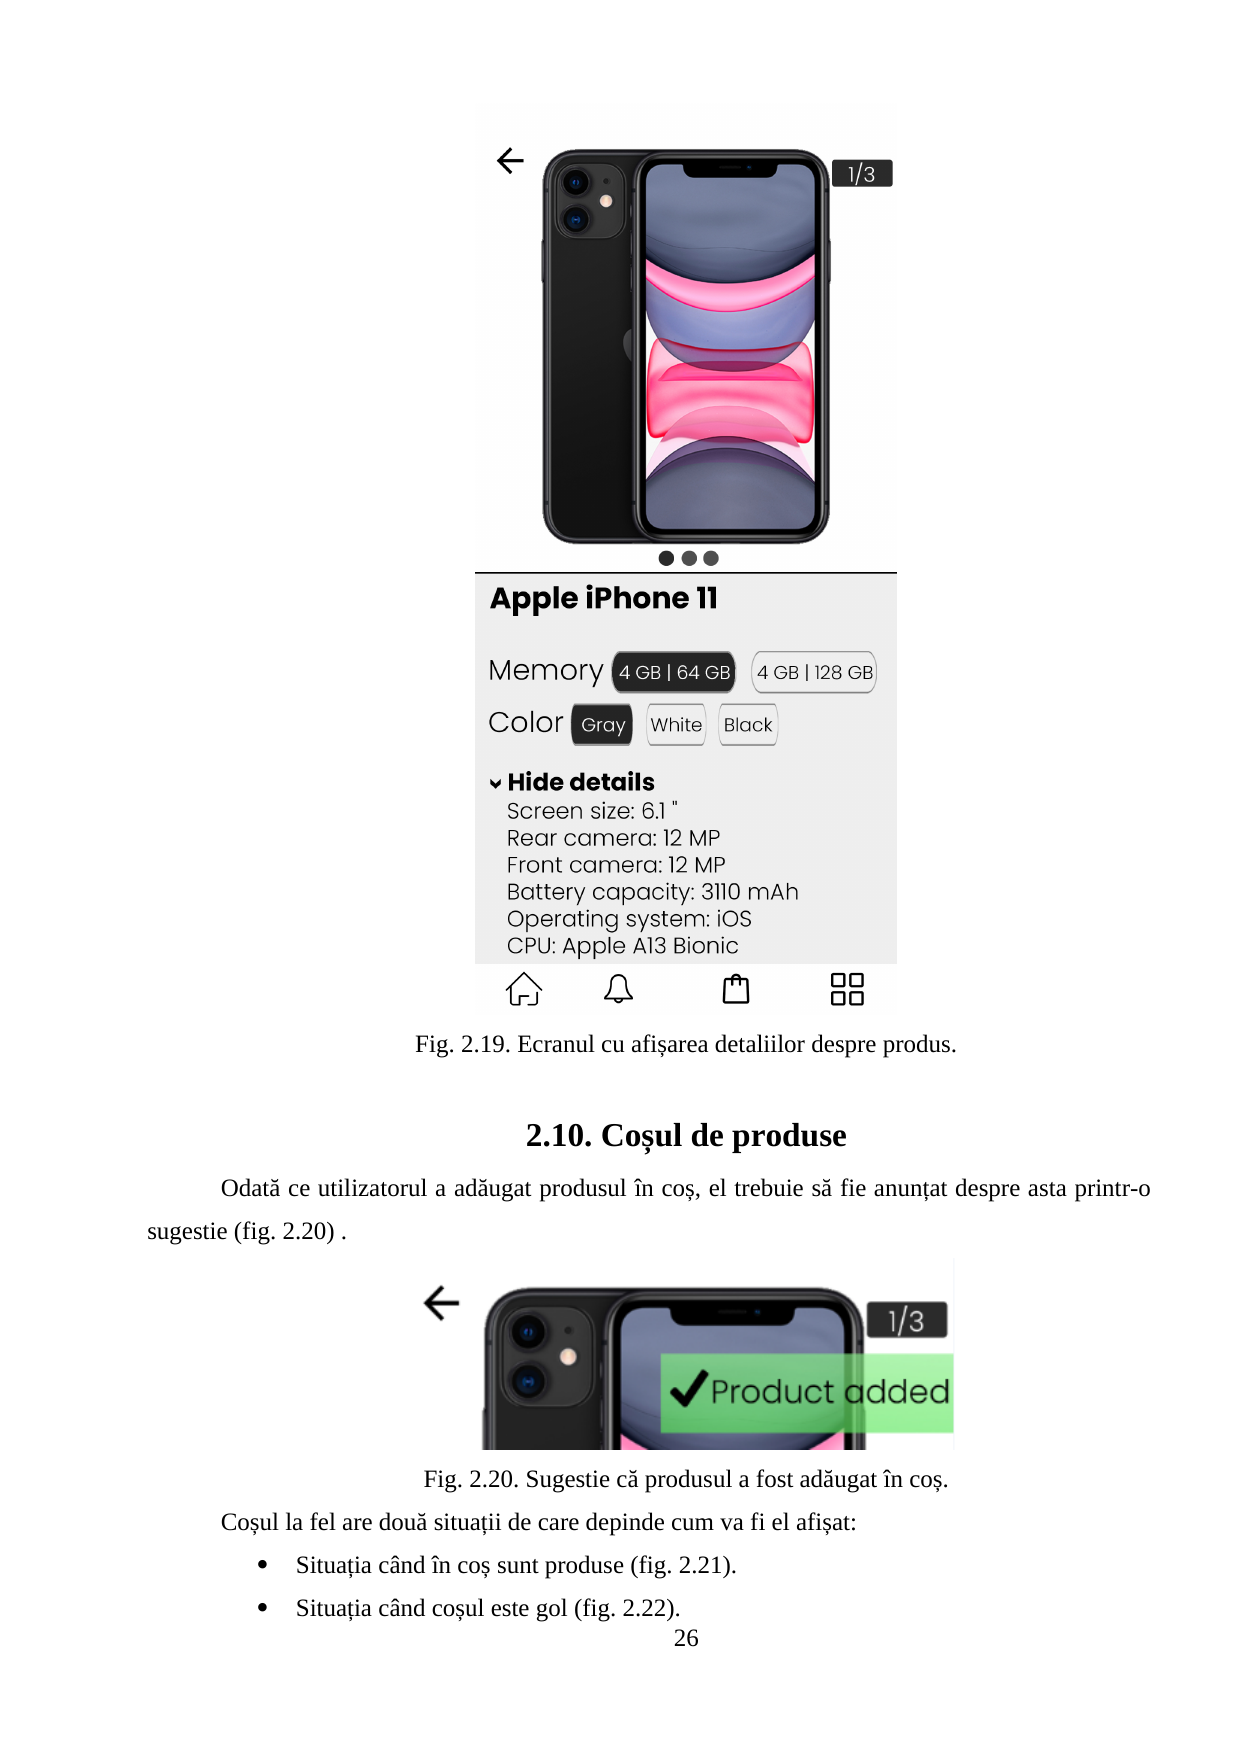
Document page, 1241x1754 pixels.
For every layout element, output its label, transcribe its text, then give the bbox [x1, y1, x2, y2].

picture [417, 1258, 955, 1450]
list Situația când coșul este gol (fig. 2.22). [258, 1593, 1152, 1622]
text Coșul la fel are două situații de care depinde cum va fi el afișat: [147, 1507, 1152, 1536]
text Fig. 2.19. Ecranul cu afișarea detaliilor despre produs. [147, 1029, 1152, 1058]
list Situația când în coș sunt produse (fig. 2.21). [258, 1550, 1152, 1579]
subtitle Coșul de produse [221, 1115, 1152, 1153]
picture [475, 103, 897, 1015]
text Odată ce utilizatorul a adăugat produsul în coș, el trebuie să fie anunțat despre asta printr-o sugestie (fig. 2.20) . [147, 1173, 1152, 1244]
text Fig. 2.20. Sugestie că produsul a fost adăugat în coș. [147, 1464, 1152, 1493]
